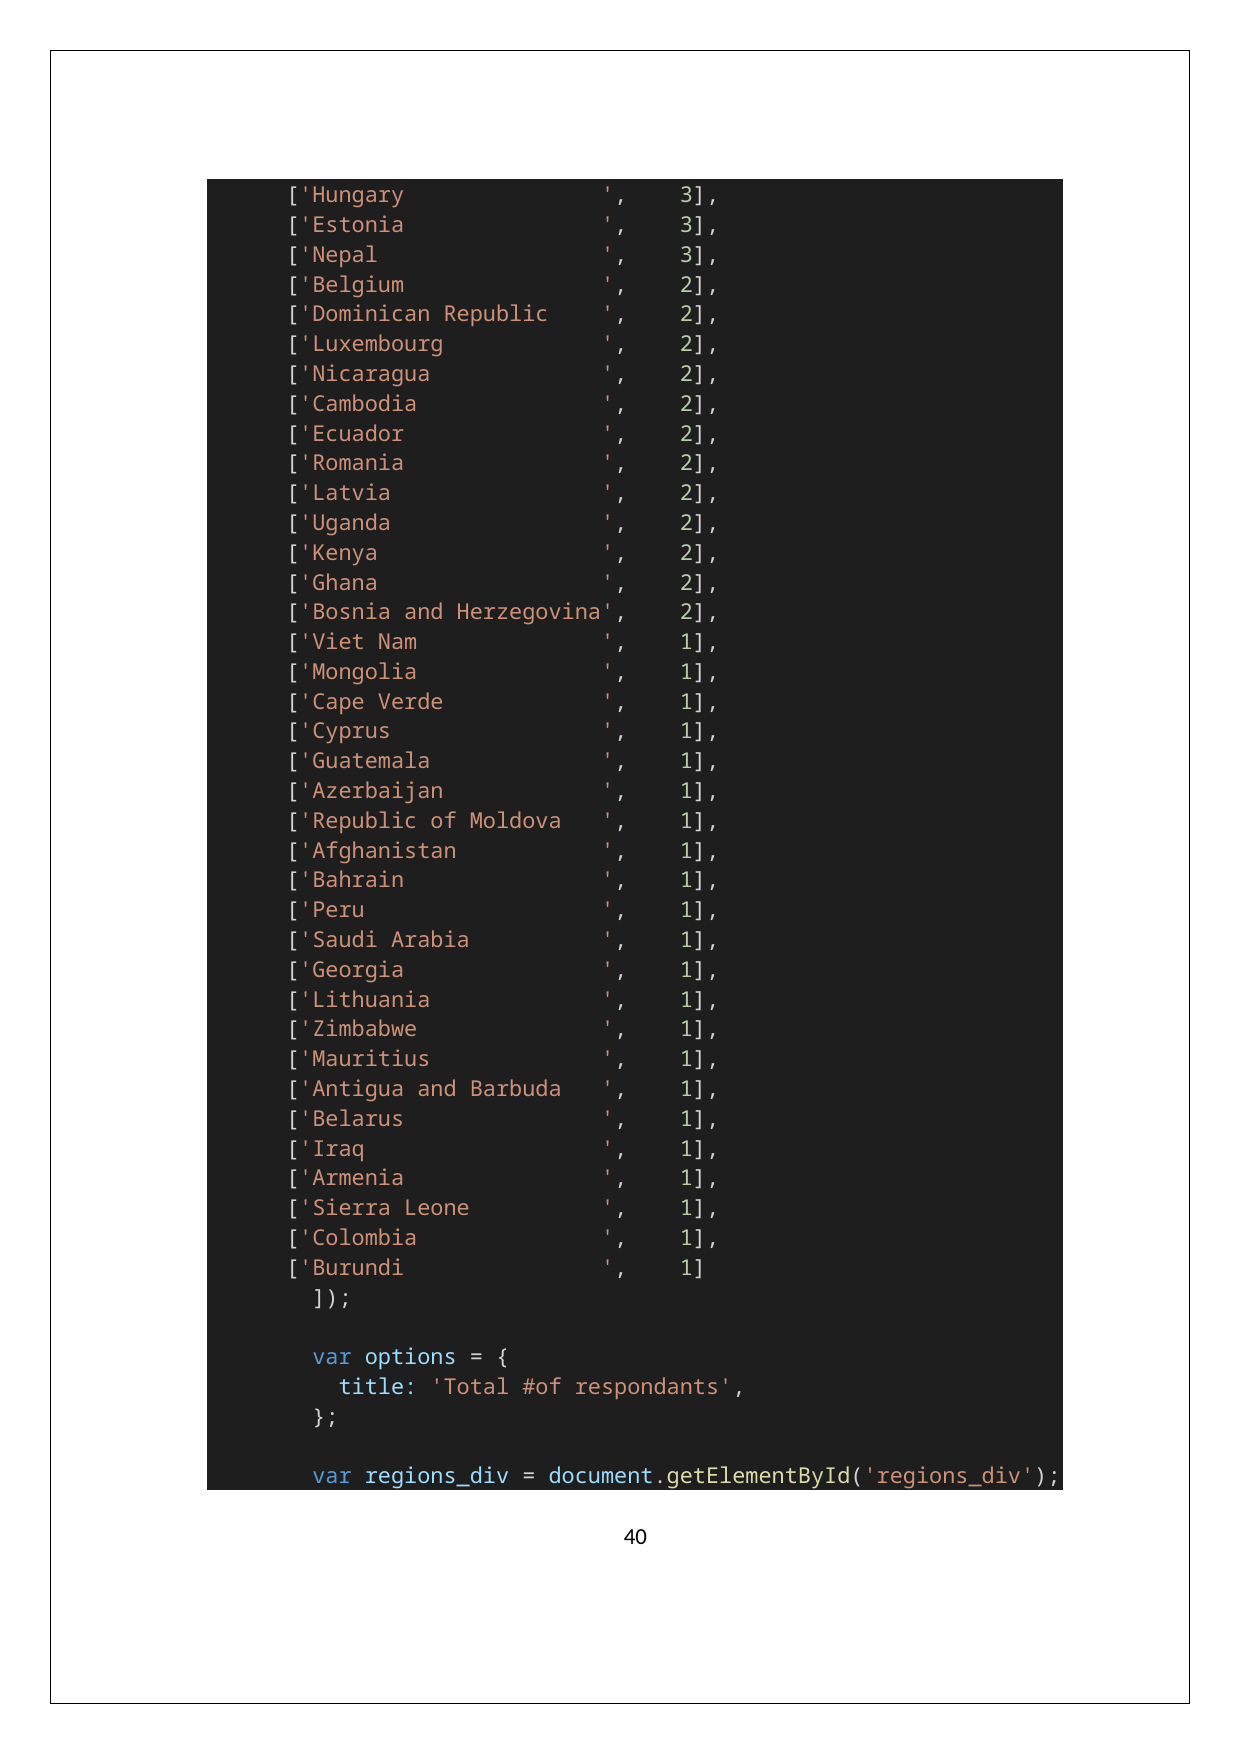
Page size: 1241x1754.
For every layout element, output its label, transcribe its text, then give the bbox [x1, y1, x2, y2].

text ['Colombia ', 1], [207, 1222, 1063, 1252]
text ['Viet Nam ', 1], [207, 626, 1063, 656]
text ['Sierra Leone ', 1], [207, 1192, 1063, 1222]
text ['Burundi ', 1] [207, 1252, 1063, 1281]
text var regions_div = document.getElementById('regions_div'); [207, 1460, 1063, 1490]
text ['Zimbabwe ', 1], [207, 1013, 1063, 1043]
text ['Afghanistan ', 1], [207, 834, 1063, 864]
text ['Guatemala ', 1], [207, 745, 1063, 775]
text title: 'Total #of respondants', [207, 1371, 1063, 1401]
text ['Kenya ', 2], [207, 537, 1063, 566]
text ['Nepal ', 3], [207, 239, 1063, 268]
text ['Belgium ', 2], [207, 268, 1063, 298]
text ['Antigua and Barbuda ', 1], [207, 1073, 1063, 1103]
text ['Ecuador ', 2], [207, 417, 1063, 447]
text ['Bahrain ', 1], [207, 864, 1063, 894]
text ['Cambodia ', 2], [207, 388, 1063, 417]
text ['Peru ', 1], [207, 894, 1063, 924]
text ['Latvia ', 2], [207, 477, 1063, 507]
text ['Armenia ', 1], [207, 1162, 1063, 1192]
text ['Republic of Moldova ', 1], [207, 805, 1063, 834]
text ['Georgia ', 1], [207, 954, 1063, 983]
text ['Luxembourg ', 2], [207, 328, 1063, 358]
text ['Bosnia and Herzegovina', 2], [207, 596, 1063, 626]
text ['Iraq ', 1], [207, 1132, 1063, 1162]
text ['Belarus ', 1], [207, 1103, 1063, 1132]
text ['Azerbaijan ', 1], [207, 775, 1063, 805]
text ['Dominican Republic ', 2], [207, 298, 1063, 328]
text ['Saudi Arabia ', 1], [207, 924, 1063, 954]
text ['Cyprus ', 1], [207, 715, 1063, 745]
text ['Estonia ', 3], [207, 209, 1063, 239]
text ['Ghana ', 2], [207, 566, 1063, 596]
text ['Lithuania ', 1], [207, 983, 1063, 1013]
text ['Nicaragua ', 2], [207, 358, 1063, 388]
text var options = { [207, 1341, 1063, 1371]
text ['Hungary ', 3], [207, 179, 1063, 209]
text ['Mongolia ', 1], [207, 656, 1063, 686]
text ['Cape Verde ', 1], [207, 686, 1063, 715]
text ['Romania ', 2], [207, 447, 1063, 477]
text }; [207, 1401, 1063, 1430]
text ]); [207, 1281, 1063, 1311]
text ['Mauritius ', 1], [207, 1043, 1063, 1073]
text ['Uganda ', 2], [207, 507, 1063, 537]
